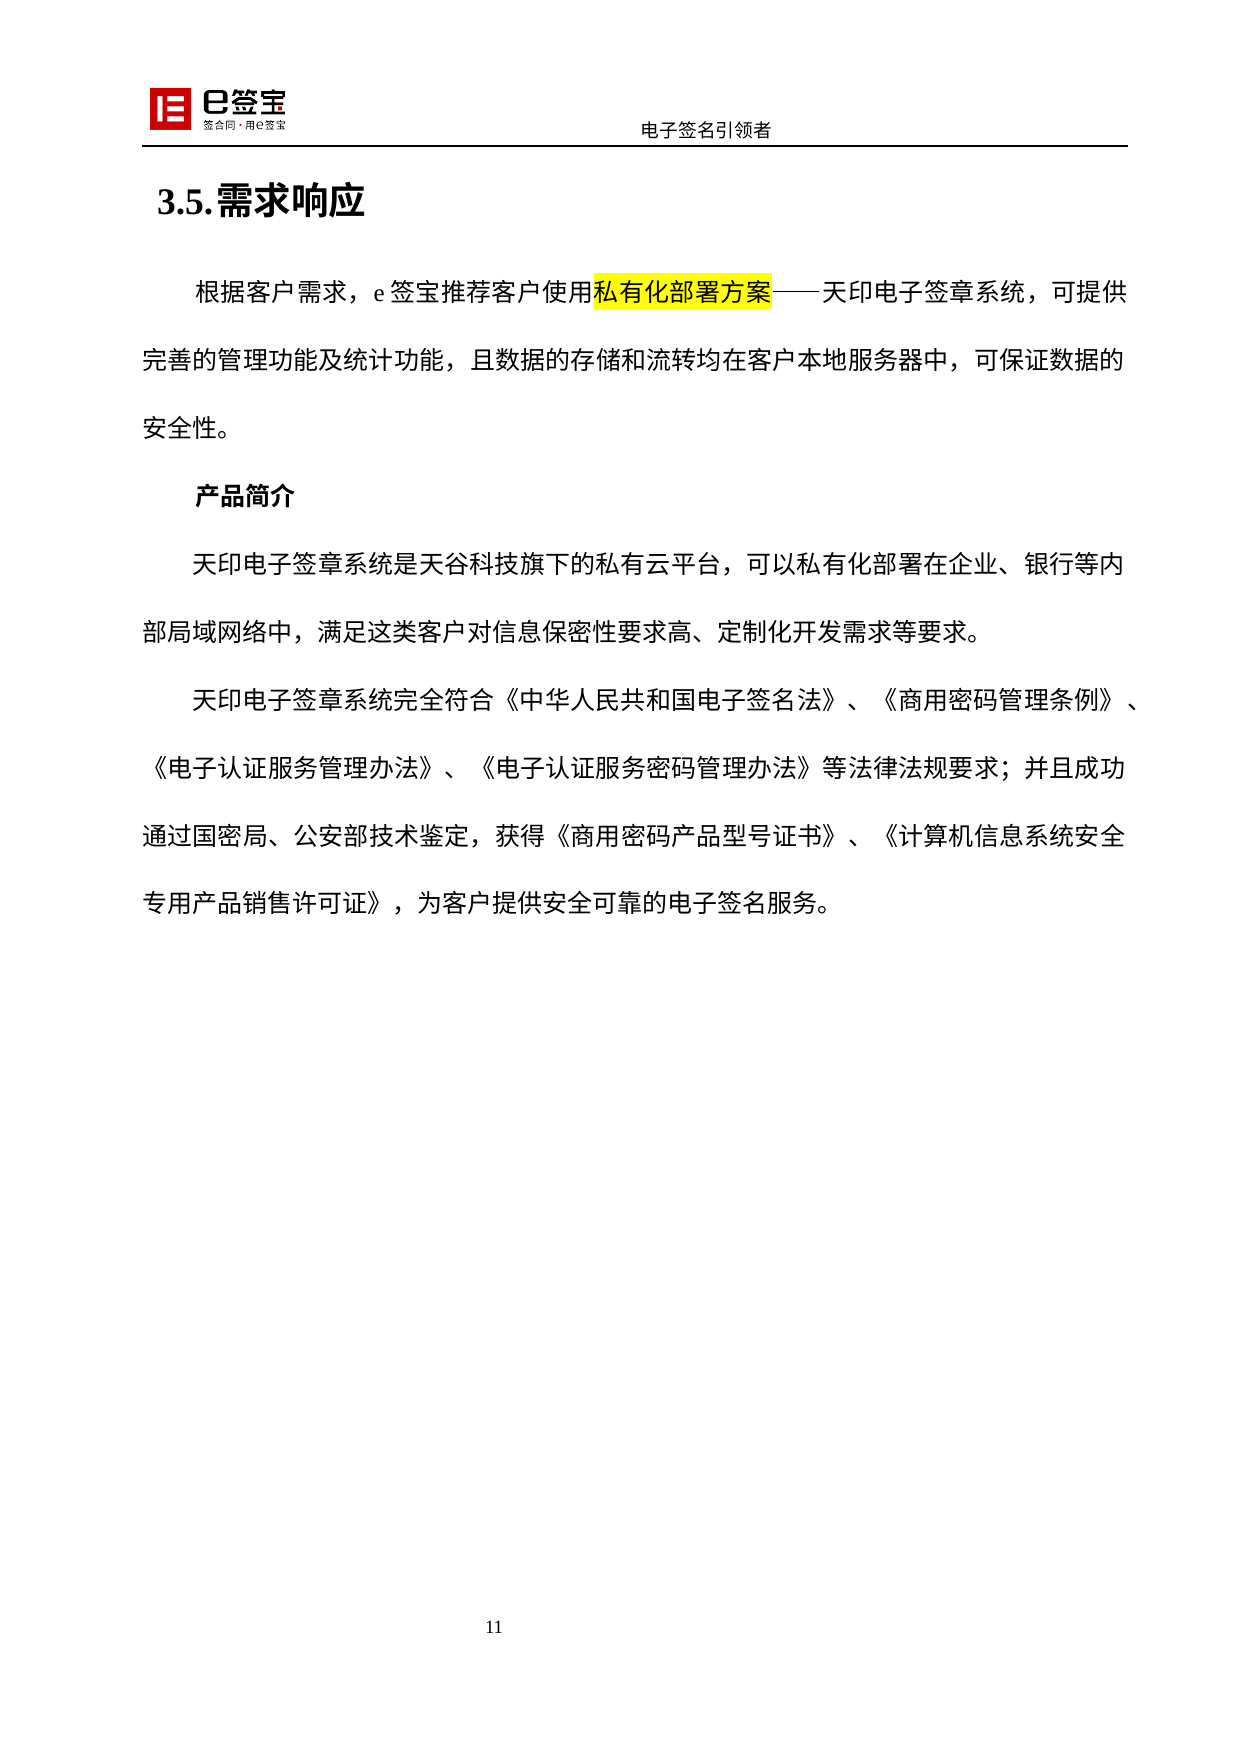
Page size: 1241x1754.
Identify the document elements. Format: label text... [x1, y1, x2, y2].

picture [142, 81, 294, 138]
subtitle 需求响应 [157, 164, 1128, 232]
text 天印电子签章系统完全符合《中华人民共和国电子签名法》、《商用密码管理条例》、《电子认证服务管理办法》、《电子认证服务密码管理办法》等法律法规要求；并且成功通过国密局、公安部技术鉴定，获得《商用密码产品型号证书》、《计算机信息系统安全专用产品销售许可证》，为客户提供安全可靠的电子签名服务。 [142, 664, 1128, 936]
text 根据客户需求，e签宝推荐客户使用私有化部署方案——天印电子签章系统，可提供完善的管理功能及统计功能，且数据的存储和流转均在客户本地服务器中，可保证数据的安全性。 [142, 257, 1128, 461]
text 天印电子签章系统是天谷科技旗下的私有云平台，可以私有化部署在企业、银行等内部局域网络中，满足这类客户对信息保密性要求高、定制化开发需求等要求。 [142, 528, 1128, 664]
text 产品简介 [142, 461, 1128, 528]
